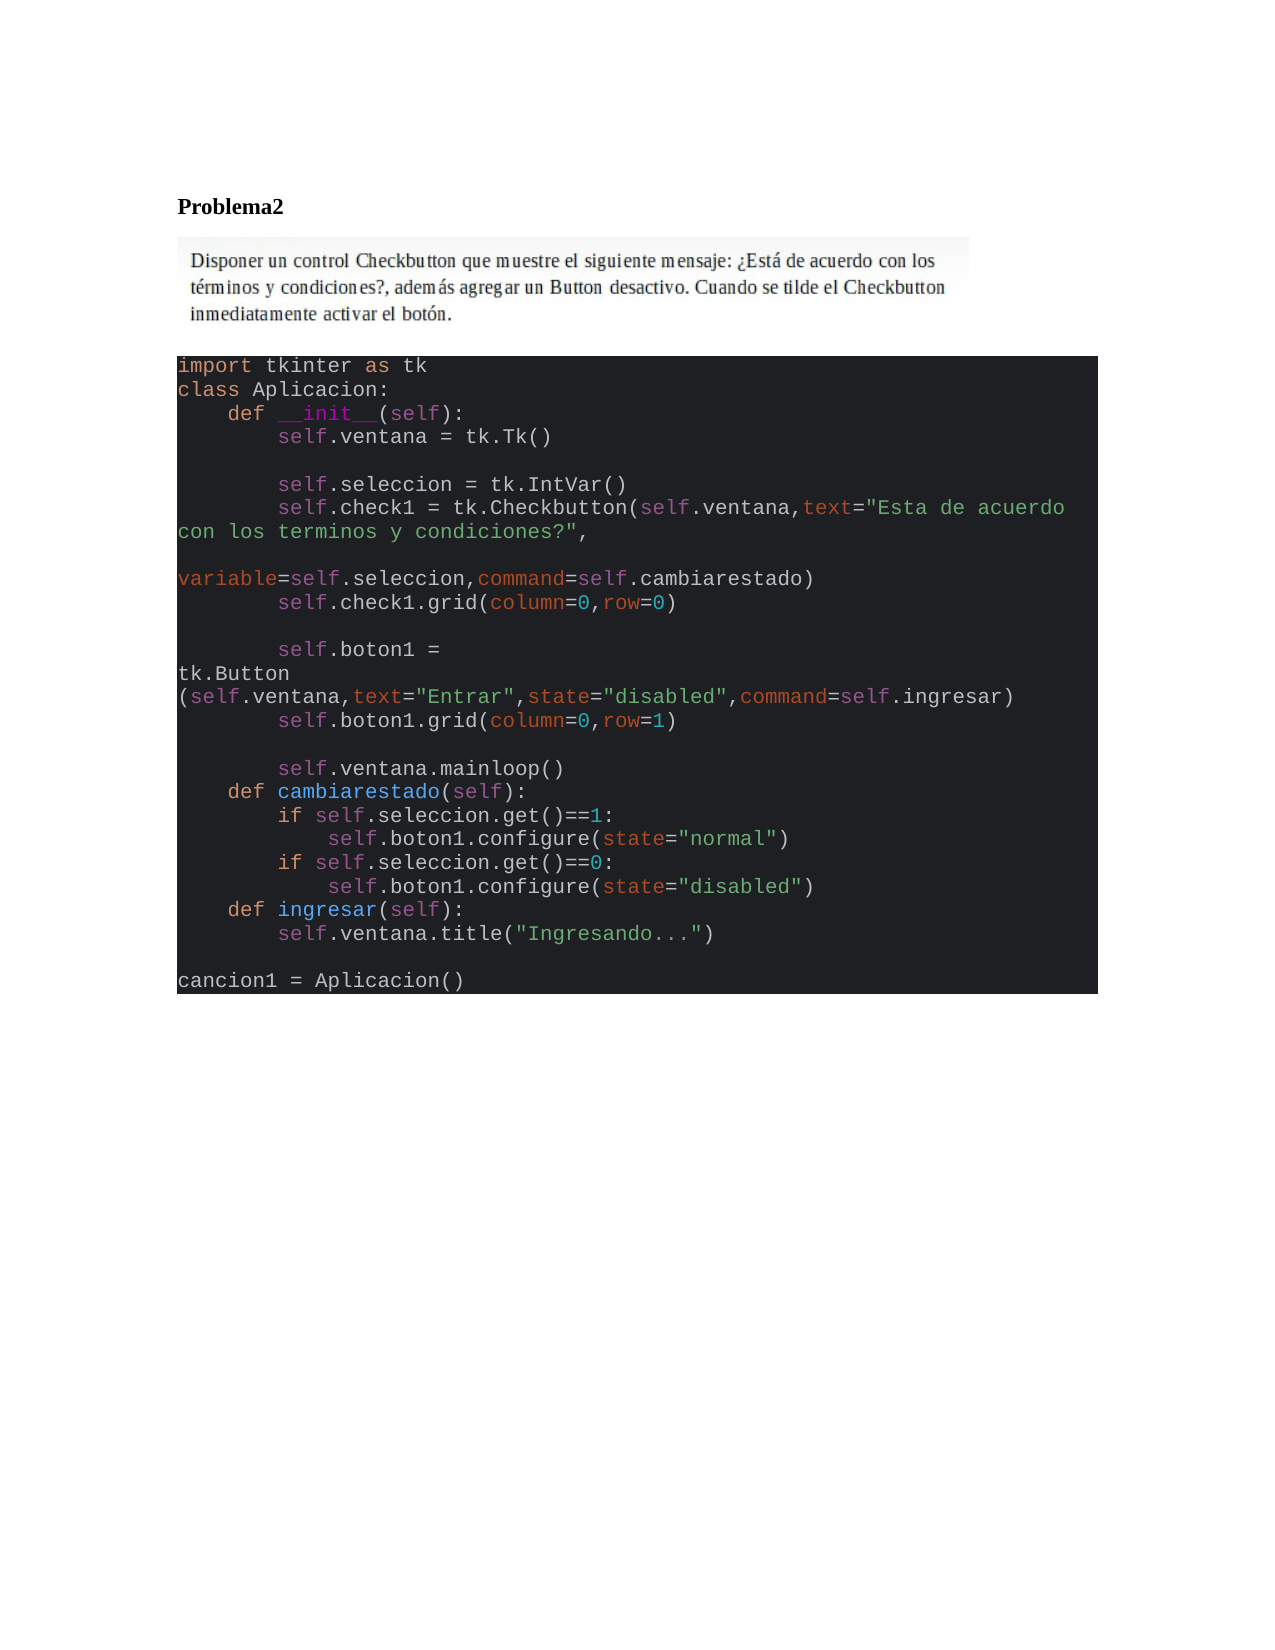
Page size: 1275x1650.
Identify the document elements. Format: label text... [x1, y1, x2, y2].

text import tkinter as tk class Aplicacion: def __init__(self): self.ventana = tk.Tk() self.seleccion = tk.IntVar() self.check1 = tk.Checkbutton(self.ventana,text="Esta de acuerdo con los terminos y condiciones?", variable=self.seleccion,command=self.cambiarestado) self.check1.grid(column=0,row=0) self.boton1 = tk.Button(self.ventana,text="Entrar",state="disabled",command=self.ingresar) self.boton1.grid(column=0,row=1) self.ventana.mainloop() def cambiarestado(self): if self.seleccion.get()==1: self.boton1.configure(state="normal") if self.seleccion.get()==0: self.boton1.configure(state="disabled") def ingresar(self): self.ventana.title("Ingresando...") cancion1 = Aplicacion() [177, 356, 1098, 994]
text Problema2 [177, 193, 1098, 219]
picture [177, 237, 970, 337]
